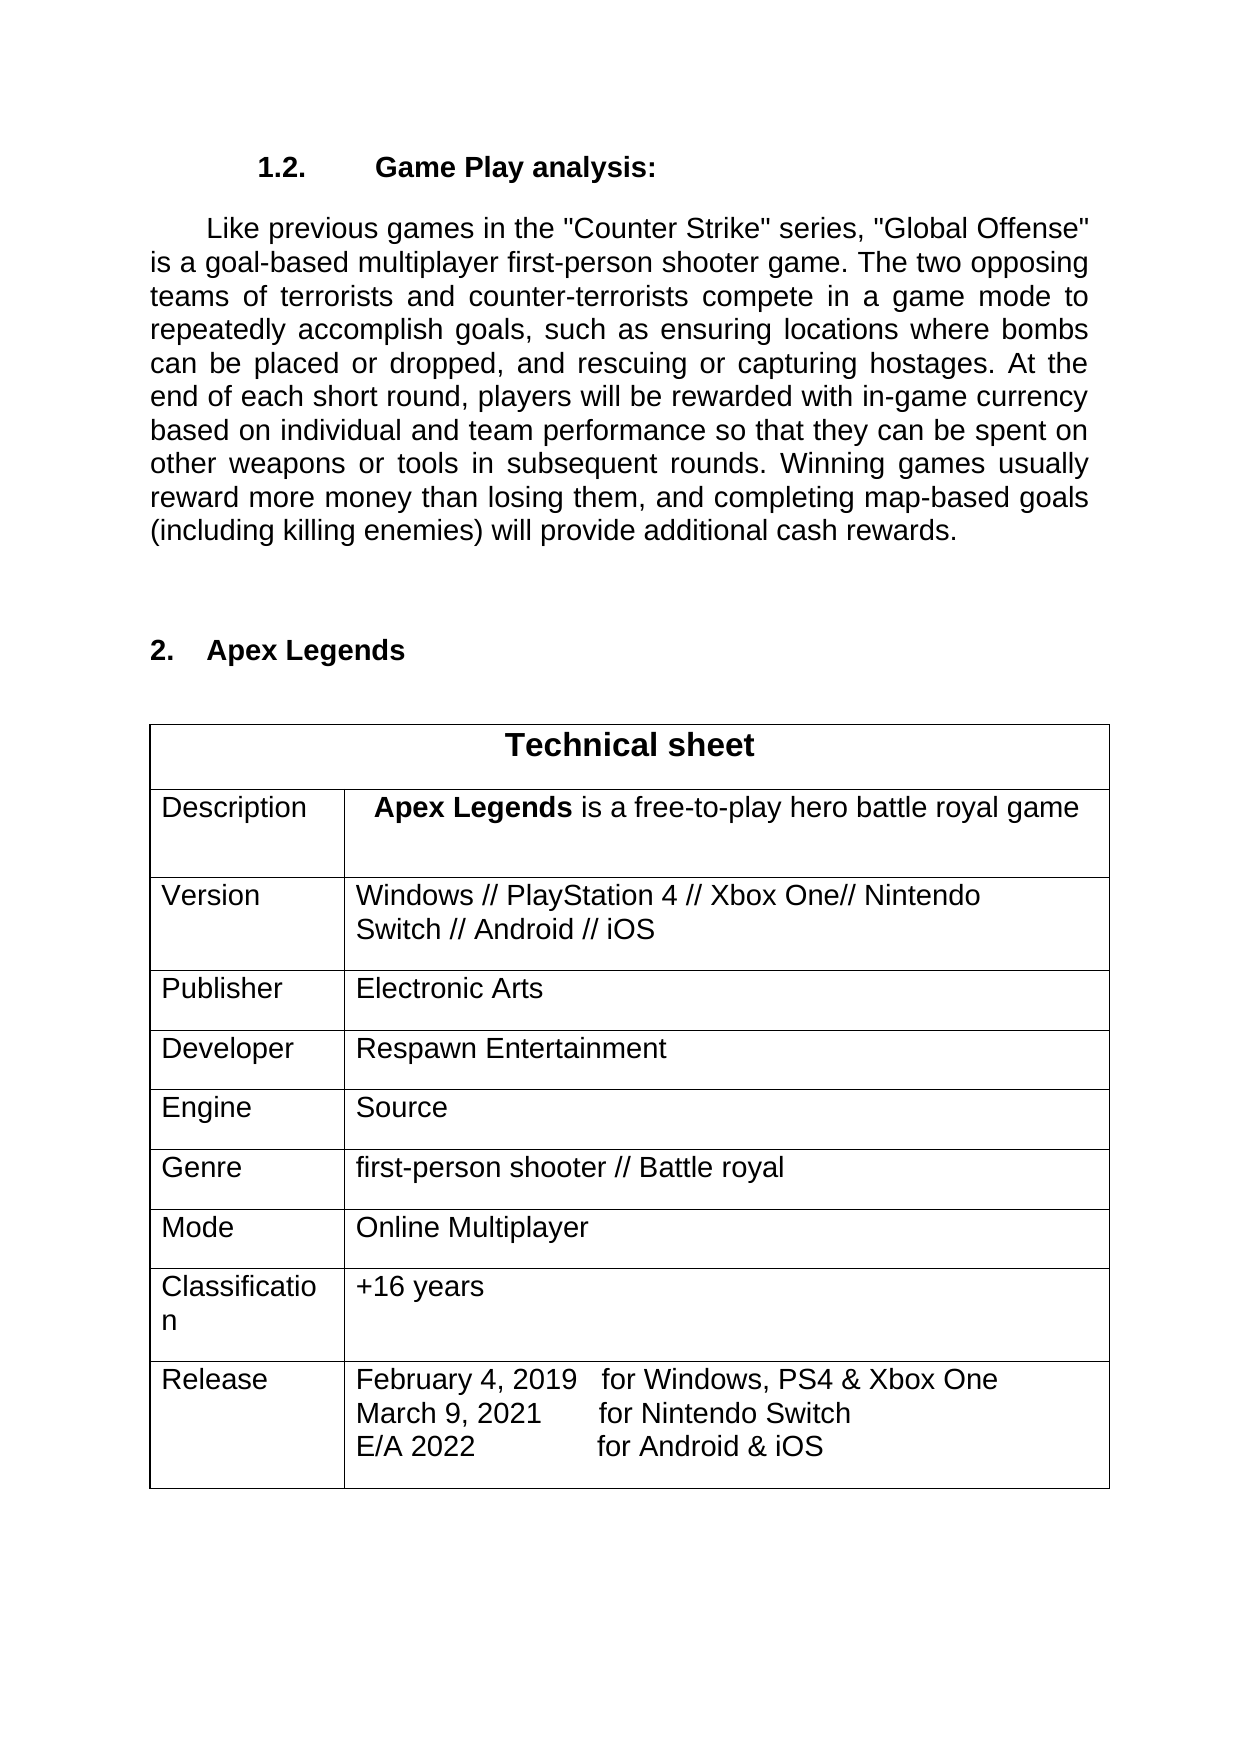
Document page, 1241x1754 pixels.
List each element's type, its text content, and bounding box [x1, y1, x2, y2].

table_cell Engine [151, 1090, 344, 1149]
table_cell Online Multiplayer [345, 1210, 1109, 1268]
table_cell Publisher [151, 971, 344, 1030]
table_cell Electronic Arts [345, 971, 1109, 1030]
table_cell Genre [151, 1150, 344, 1208]
table_cell first-person shooter // Battle royal [345, 1150, 1109, 1208]
table_cell Mode [151, 1210, 344, 1268]
table_cell +16 years [345, 1269, 1109, 1361]
table_cell Apex Legends is a free-to-play hero battle royal game [345, 790, 1109, 877]
table_cell Respawn Entertainment [345, 1031, 1109, 1089]
table_cell Description [151, 790, 344, 877]
table_cell Developer [151, 1031, 344, 1089]
table_cell Version [151, 878, 344, 970]
table_cell February 4, 2019 for Windows, PS4 & Xbox One March 9, 2021 for Nintendo Switch E/A 2022 for Android & iOS [345, 1362, 1109, 1488]
text Like previous games in the "Counter Strike" series, "Global Offense" is a goal-based multiplayer first-person shooter game. The two opposing teams of terrorists and counter-terrorists compete in a game mode to repeatedly accomplish goals, such as ensuring locations where bombs can be placed or dropped, and rescuing or capturing hostages. At the end of each short round, players will be rewarded with in-game currency based on individual and team performance so that they can be spent on other weapons or tools in subsequent rounds. Winning games usually reward more money than losing them, and completing map-based goals (including killing enemies) will provide additional cash rewards. [150, 212, 1090, 547]
list Game Play analysis: [225, 150, 1090, 183]
list Apex Legends [150, 633, 1090, 667]
table_header Technical sheet [151, 725, 1109, 789]
table_cell Release [151, 1362, 344, 1488]
table_cell Source [345, 1090, 1109, 1149]
table_cell Windows // PlayStation 4 // Xbox One// Nintendo Switch // Android // iOS [345, 878, 1109, 970]
table_cell Classification [151, 1269, 344, 1361]
